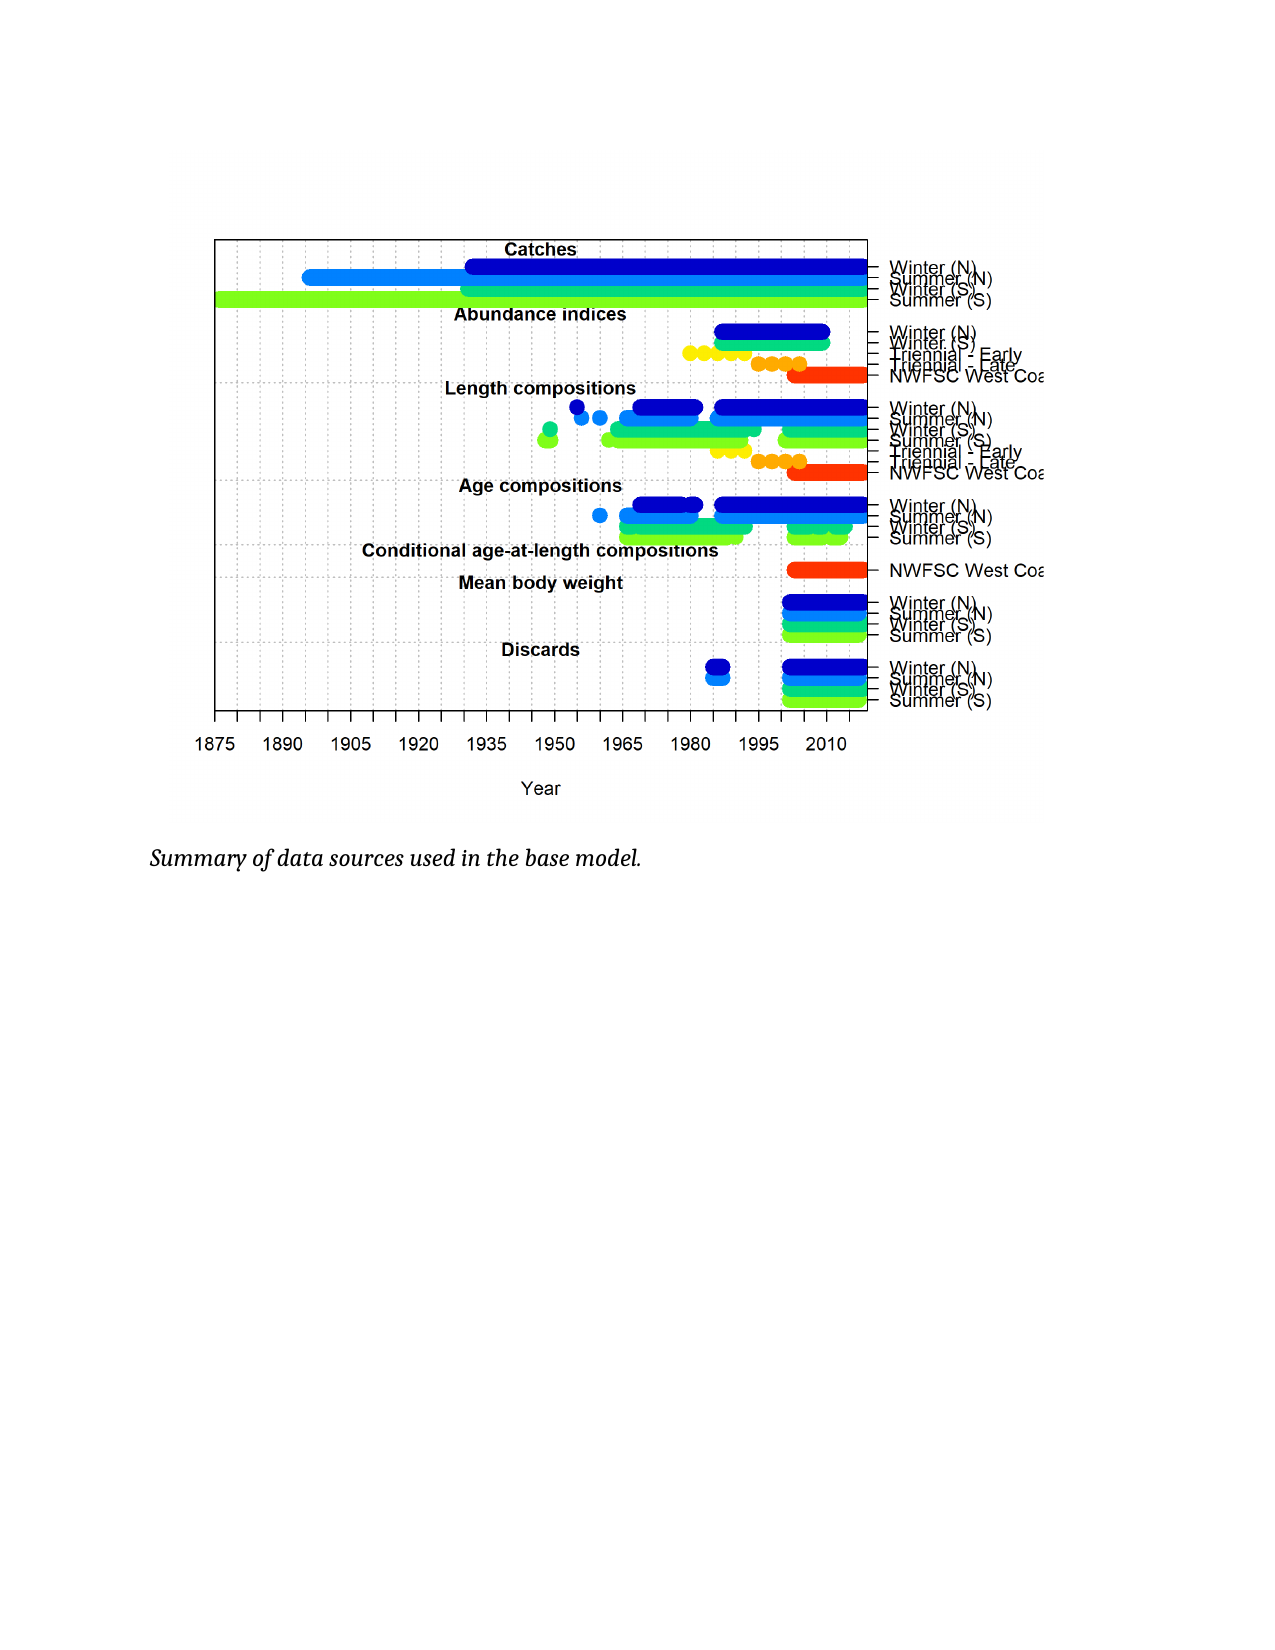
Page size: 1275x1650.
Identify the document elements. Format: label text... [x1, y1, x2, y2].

text Summary of data sources used in the base model. [150, 844, 1125, 873]
picture [168, 150, 1044, 823]
